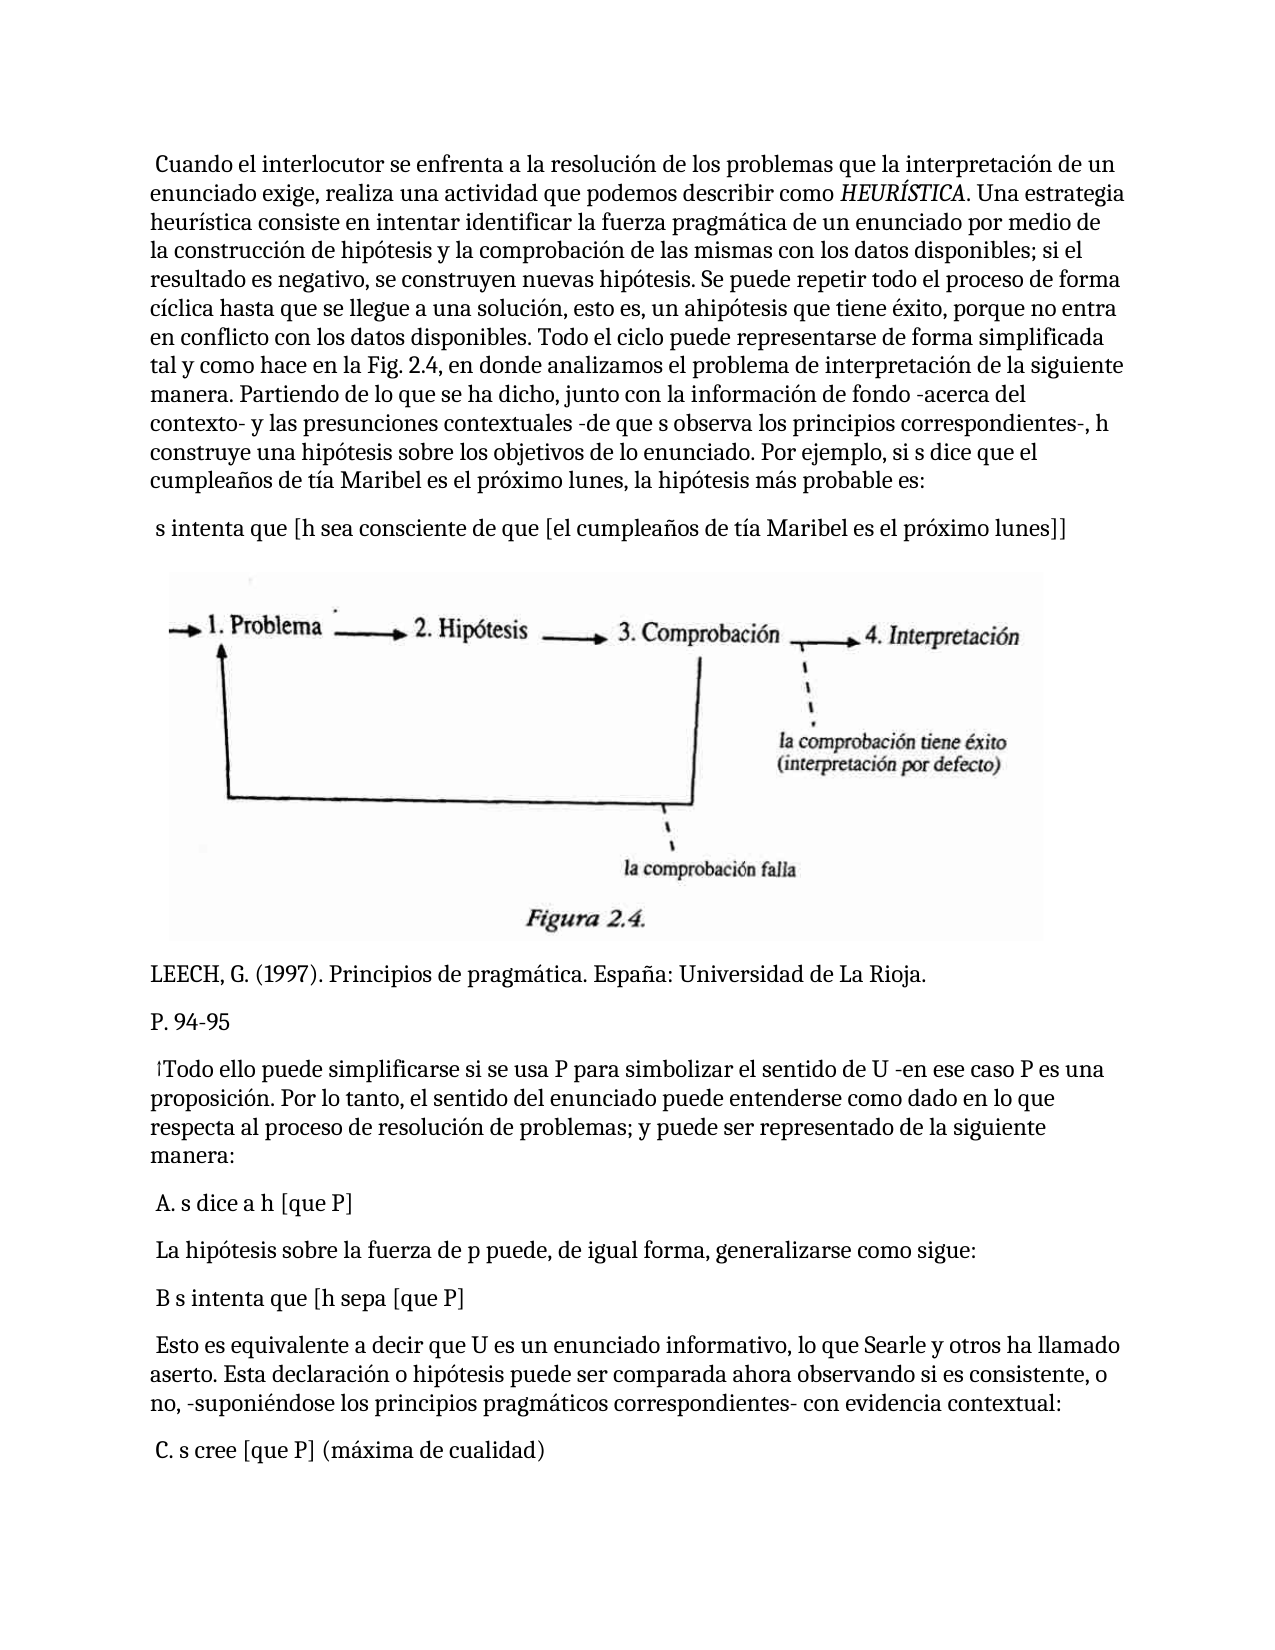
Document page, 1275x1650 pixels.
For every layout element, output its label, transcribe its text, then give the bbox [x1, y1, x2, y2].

text La hipótesis sobre la fuerza de p puede, de igual forma, generalizarse como sigue: [150, 1236, 1125, 1265]
text B s intenta que [h sepa [que P] [150, 1284, 1125, 1313]
picture [168, 561, 1044, 942]
text LEECH, G. (1997). Principios de pragmática. España: Universidad de La Rioja. [150, 960, 1125, 989]
text s intenta que [h sea consciente de que [el cumpleaños de tía Maribel es el próximo lunes]] [150, 514, 1125, 542]
text ↑Todo ello puede simplificarse si se usa P para simbolizar el sentido de U -en ese caso P es una proposición. Por lo tanto, el sentido del enunciado puede entenderse como dado en lo que respecta al proceso de resolución de problemas; y puede ser representado de la siguiente manera: [150, 1055, 1125, 1170]
text Cuando el interlocutor se enfrenta a la resolución de los problemas que la interpretación de un enunciado exige, realiza una actividad que podemos describir como HEURÍSTICA. Una estrategia heurística consiste en intentar identificar la fuerza pragmática de un enunciado por medio de la construcción de hipótesis y la comprobación de las mismas con los datos disponibles; si el resultado es negativo, se construyen nuevas hipótesis. Se puede repetir todo el proceso de forma cíclica hasta que se llegue a una solución, esto es, un ahipótesis que tiene éxito, porque no entra en conflicto con los datos disponibles. Todo el ciclo puede representarse de forma simplificada tal y como hace en la Fig. 2.4, en donde analizamos el problema de interpretación de la siguiente manera. Partiendo de lo que se ha dicho, junto con la información de fondo -acerca del contexto- y las presunciones contextuales -de que s observa los principios correspondientes-, h construye una hipótesis sobre los objetivos de lo enunciado. Por ejemplo, si s dice que el cumpleaños de tía Maribel es el próximo lunes, la hipótesis más probable es: [150, 150, 1125, 495]
text P. 94-95 [150, 1008, 1125, 1036]
text Esto es equivalente a decir que U es un enunciado informativo, lo que Searle y otros ha llamado aserto. Esta declaración o hipótesis puede ser comparada ahora observando si es consistente, o no, -suponiéndose los principios pragmáticos correspondientes- con evidencia contextual: [150, 1331, 1125, 1418]
text C. s cree [que P] (máxima de cualidad) [150, 1436, 1125, 1465]
text A. s dice a h [que P] [150, 1189, 1125, 1218]
